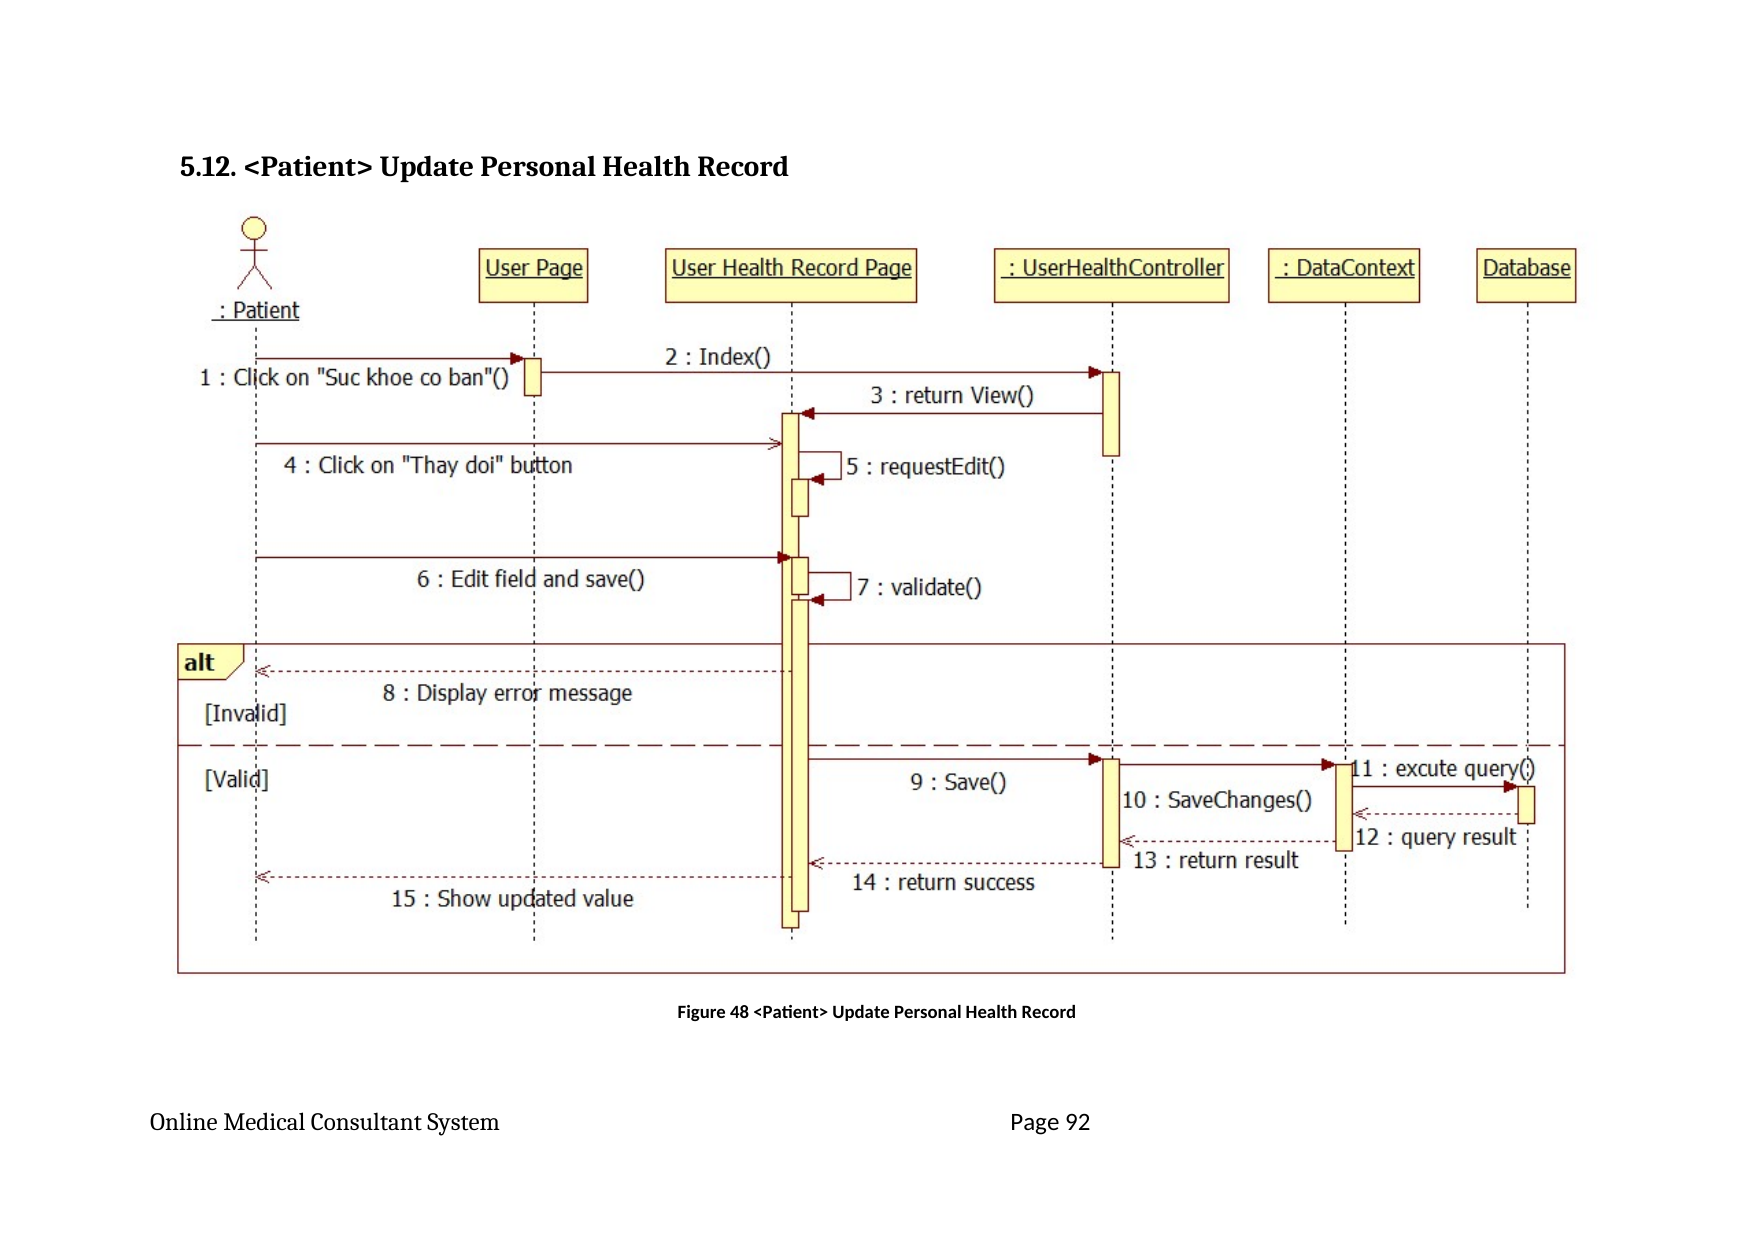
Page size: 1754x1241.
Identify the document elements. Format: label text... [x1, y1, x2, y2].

subtitle <Patient> Update Personal Health Record [180, 150, 1604, 183]
text Figure 48 <Patient> Update Personal Health Record [150, 1000, 1604, 1023]
picture [150, 188, 1604, 1000]
